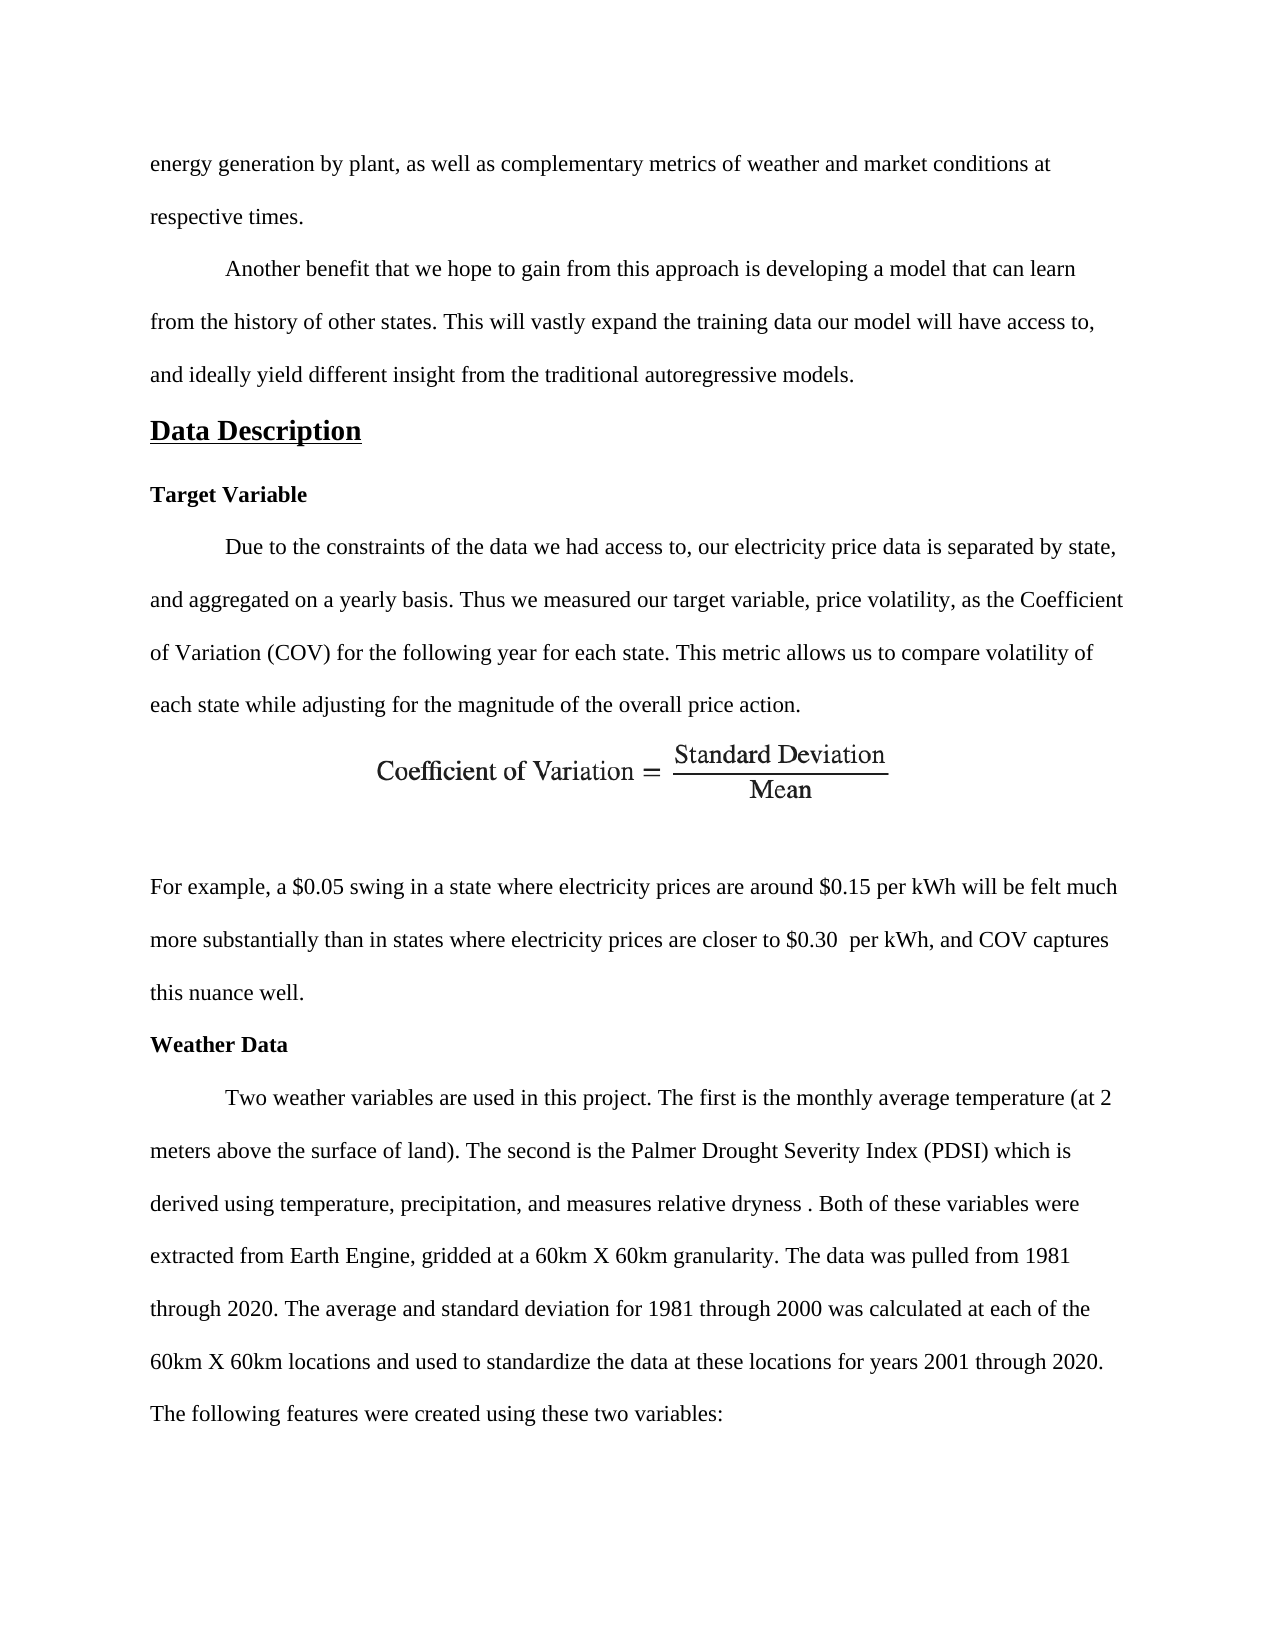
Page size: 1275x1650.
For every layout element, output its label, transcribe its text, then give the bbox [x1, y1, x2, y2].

text Weather Data [150, 1031, 1125, 1058]
text Due to the constraints of the data we had access to, our electricity price data is separated by state, and aggregated on a yearly basis. Thus we measured our target variable, price volatility, as the Coefficient of Variation (COV) for the following year for each state. This metric allows us to compare volatility of each state while adjusting for the magnitude of the overall price action. [150, 533, 1125, 718]
text Data Description [150, 413, 1125, 447]
text Another benefit that we hope to gain from this approach is developing a model that can learn from the history of other states. This will vastly expand the training data our model will have access to, and ideally yield different insight from the traditional autoregressive models. [150, 255, 1125, 387]
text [150, 150, 1125, 229]
text For example, a $0.05 swing in a state where electricity prices are around $0.15 per kWh will be felt much more substantially than in states where electricity prices are closer to $0.30 per kWh, and COV captures this nuance well. [150, 744, 1125, 1005]
picture [351, 725, 923, 818]
text Target Variable [150, 481, 1125, 507]
text Two weather variables are used in this project. The first is the monthly average temperature (at 2 meters above the surface of land). The second is the Palmer Drought Severity Index (PDSI) which is derived using temperature, precipitation, and measures relative dryness . Both of these variables were extracted from Earth Engine, gridded at a 60km X 60km granularity. The data was pulled from 1981 through 2020. The average and standard deviation for 1981 through 2000 was calculated at each of the 60km X 60km locations and used to standardize the data at these locations for years 2001 through 2020. The following features were created using these two variables: [150, 1084, 1125, 1427]
